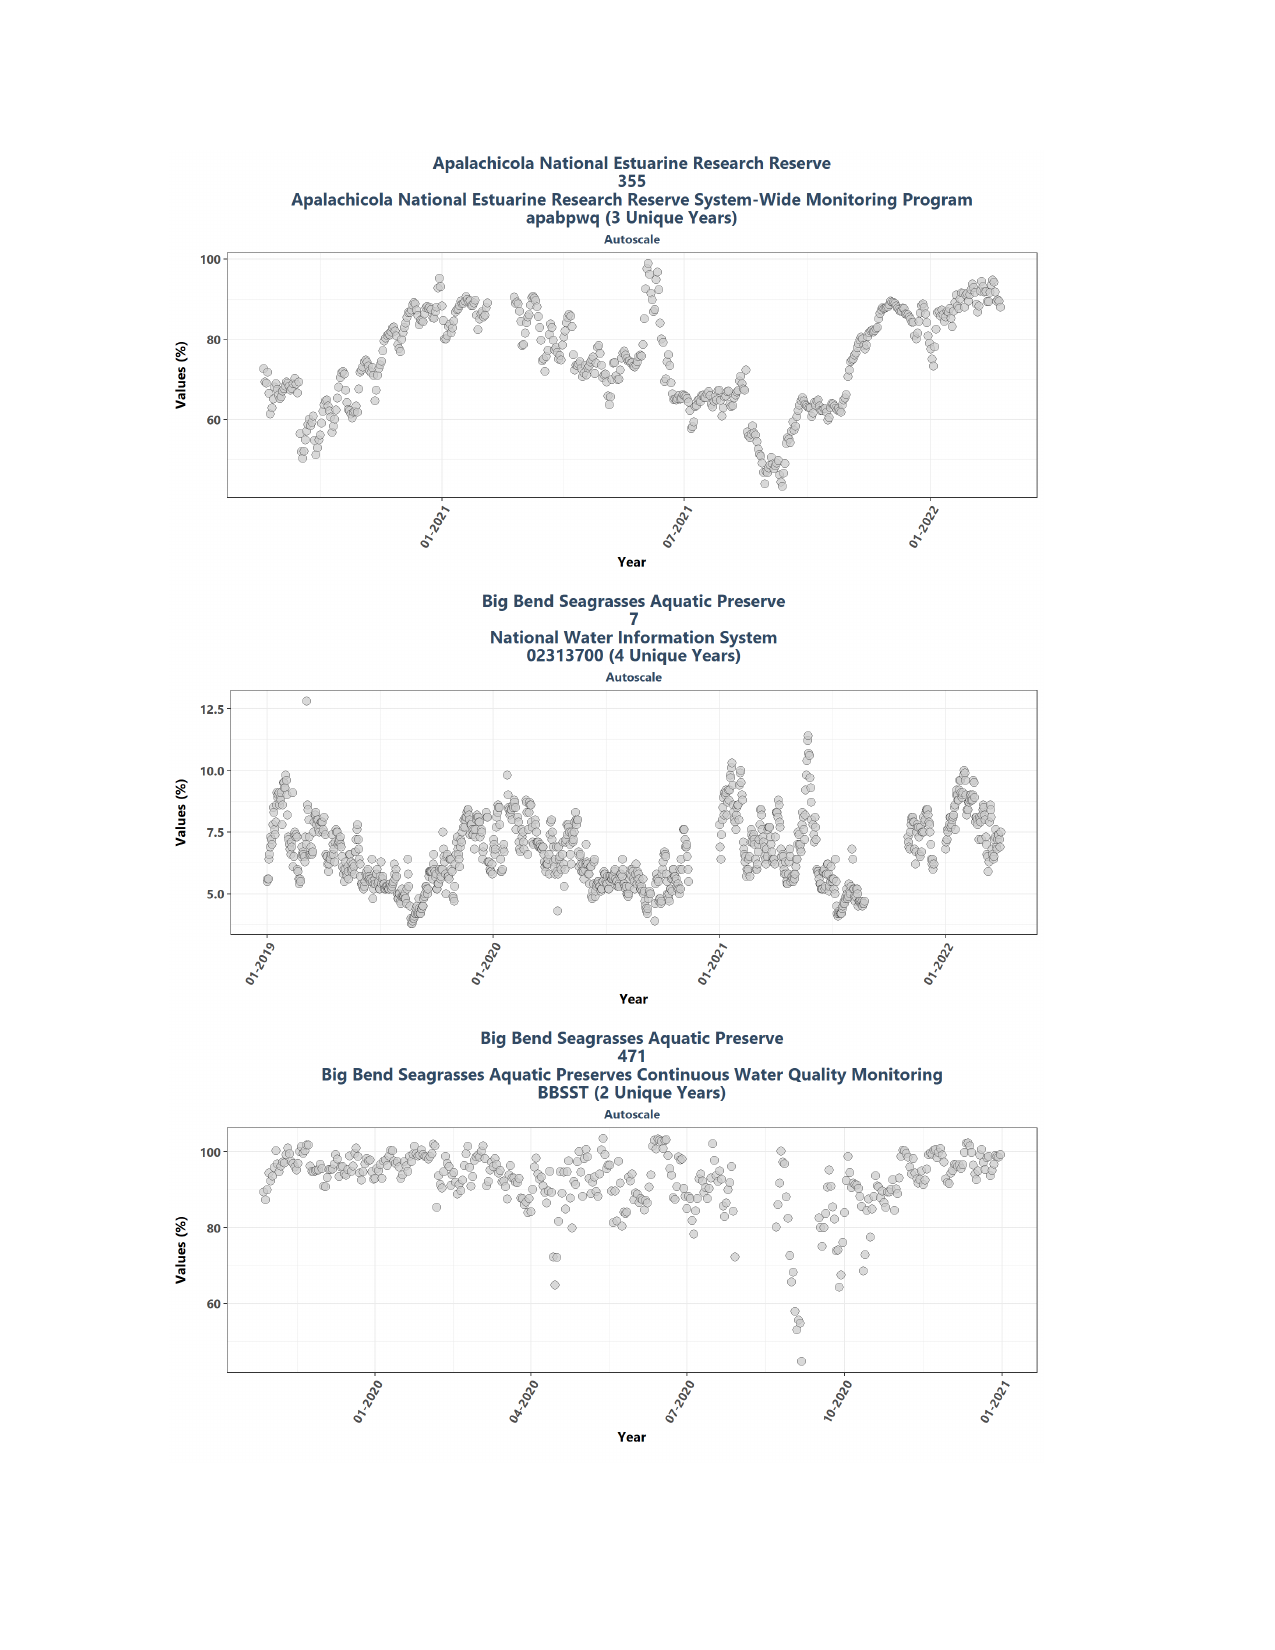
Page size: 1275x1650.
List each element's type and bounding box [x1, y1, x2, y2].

picture [168, 150, 1044, 1463]
